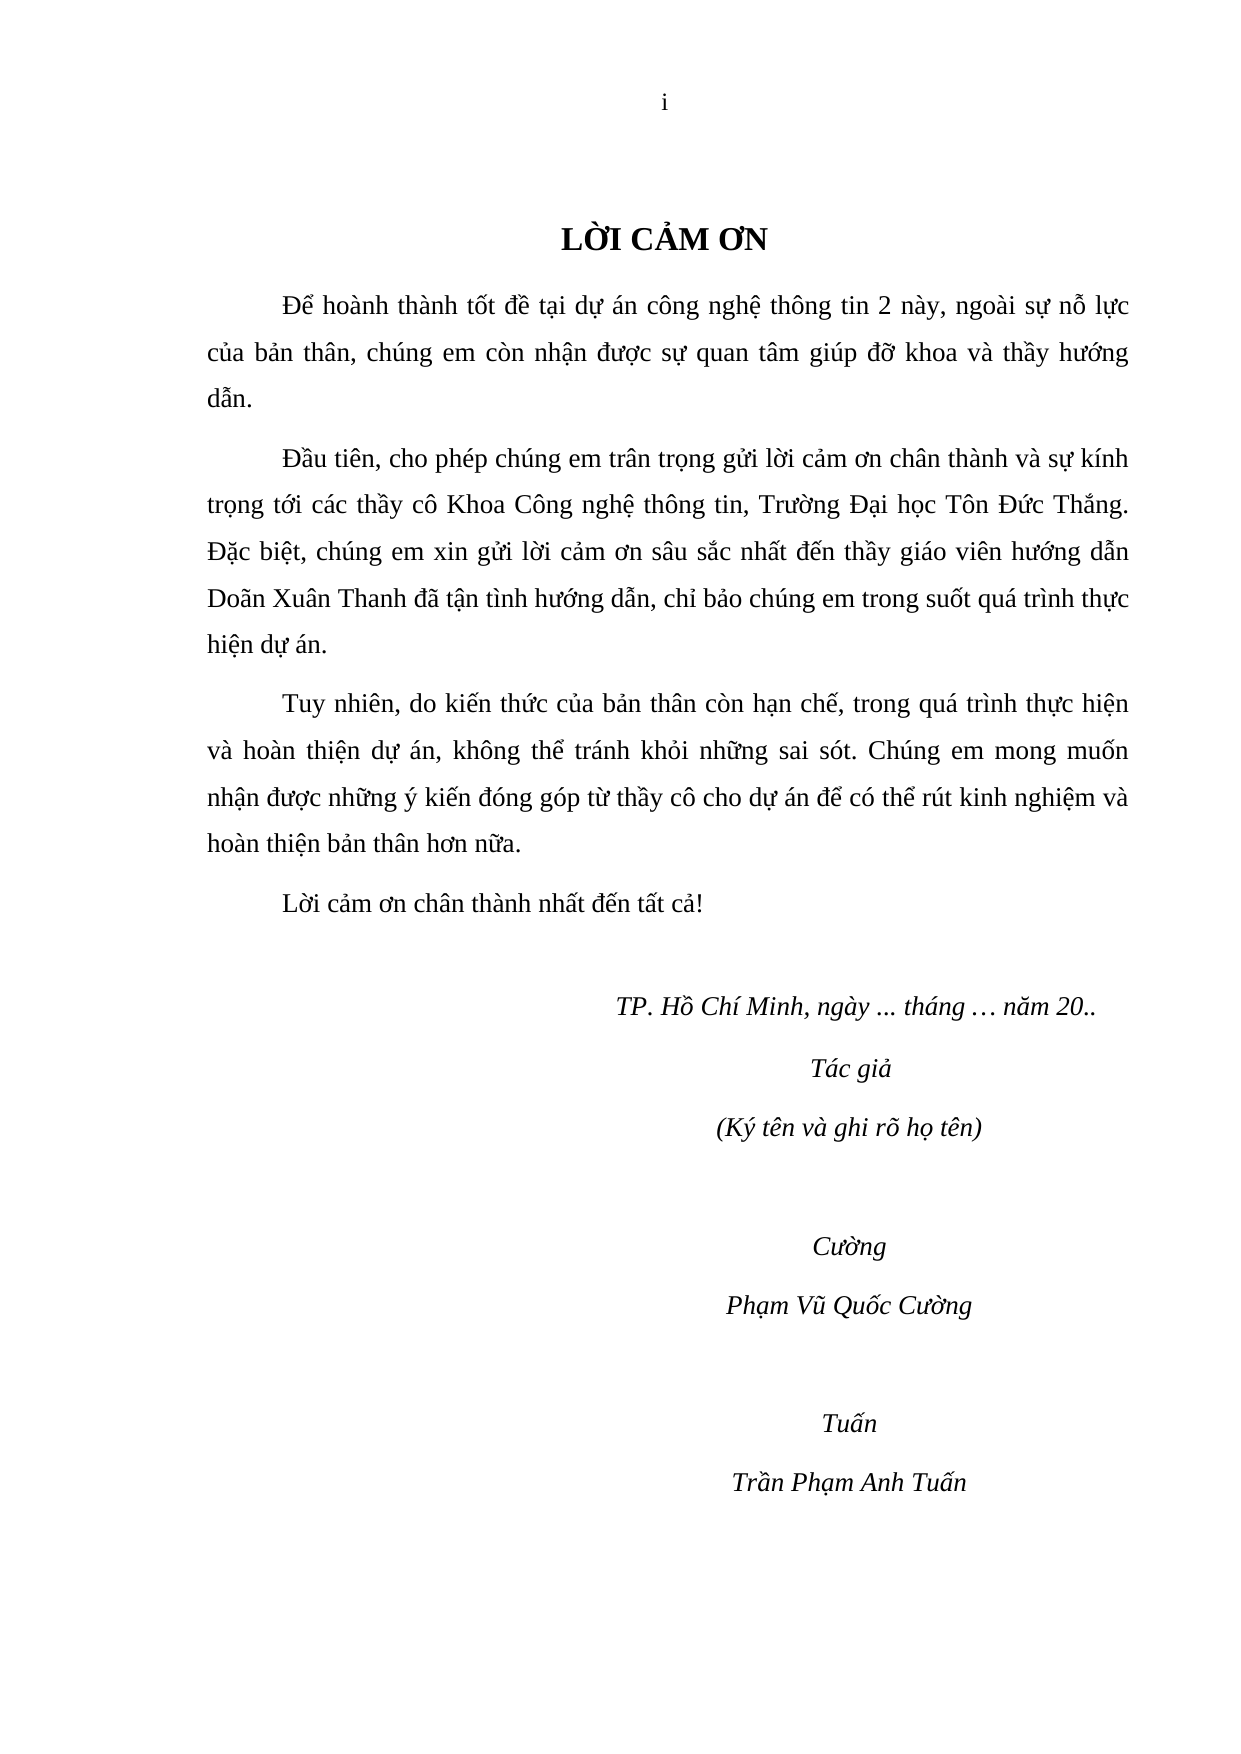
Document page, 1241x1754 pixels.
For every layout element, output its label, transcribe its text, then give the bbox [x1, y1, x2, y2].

text TP. Hồ Chí Minh, ngày ... tháng … năm 20.. [582, 989, 1122, 1021]
text Tác giả [582, 1052, 1122, 1083]
text Lời cảm ơn chân thành nhất đến tất cả! [207, 887, 1122, 918]
text Trần Phạm Anh Tuấn [541, 1467, 1122, 1498]
text Tuấn [541, 1407, 1122, 1438]
text Đầu tiên, cho phép chúng em trân trọng gửi lời cảm ơn chân thành và sự kính trọng tới các thầy cô Khoa Công nghệ thông tin, Trường Đại học Tôn Đức Thắng. Đặc biệt, chúng em xin gửi lời cảm ơn sâu sắc nhất đến thầy giáo viên hướng dẫn Doãn Xuân Thanh đã tận tình hướng dẫn, chỉ bảo chúng em trong suốt quá trình thực hiện dự án. [207, 442, 1130, 659]
text Phạm Vũ Quốc Cường [541, 1289, 1122, 1320]
text Tuy nhiên, do kiến thức của bản thân còn hạn chế, trong quá trình thực hiện và hoàn thiện dự án, không thể tránh khỏi những sai sót. Chúng em mong muốn nhận được những ý kiến đóng góp từ thầy cô cho dự án để có thể rút kinh nghiệm và hoàn thiện bản thân hơn nữa. [207, 688, 1130, 859]
text (Ký tên và ghi rõ họ tên) [541, 1112, 1122, 1143]
text LỜI CẢM ƠN [207, 219, 1122, 258]
text Để hoành thành tốt đề tại dự án công nghệ thông tin 2 này, ngoài sự nỗ lực của bản thân, chúng em còn nhận được sự quan tâm giúp đỡ khoa và thầy hướng dẫn. [207, 289, 1130, 414]
text Cường [541, 1230, 1122, 1261]
